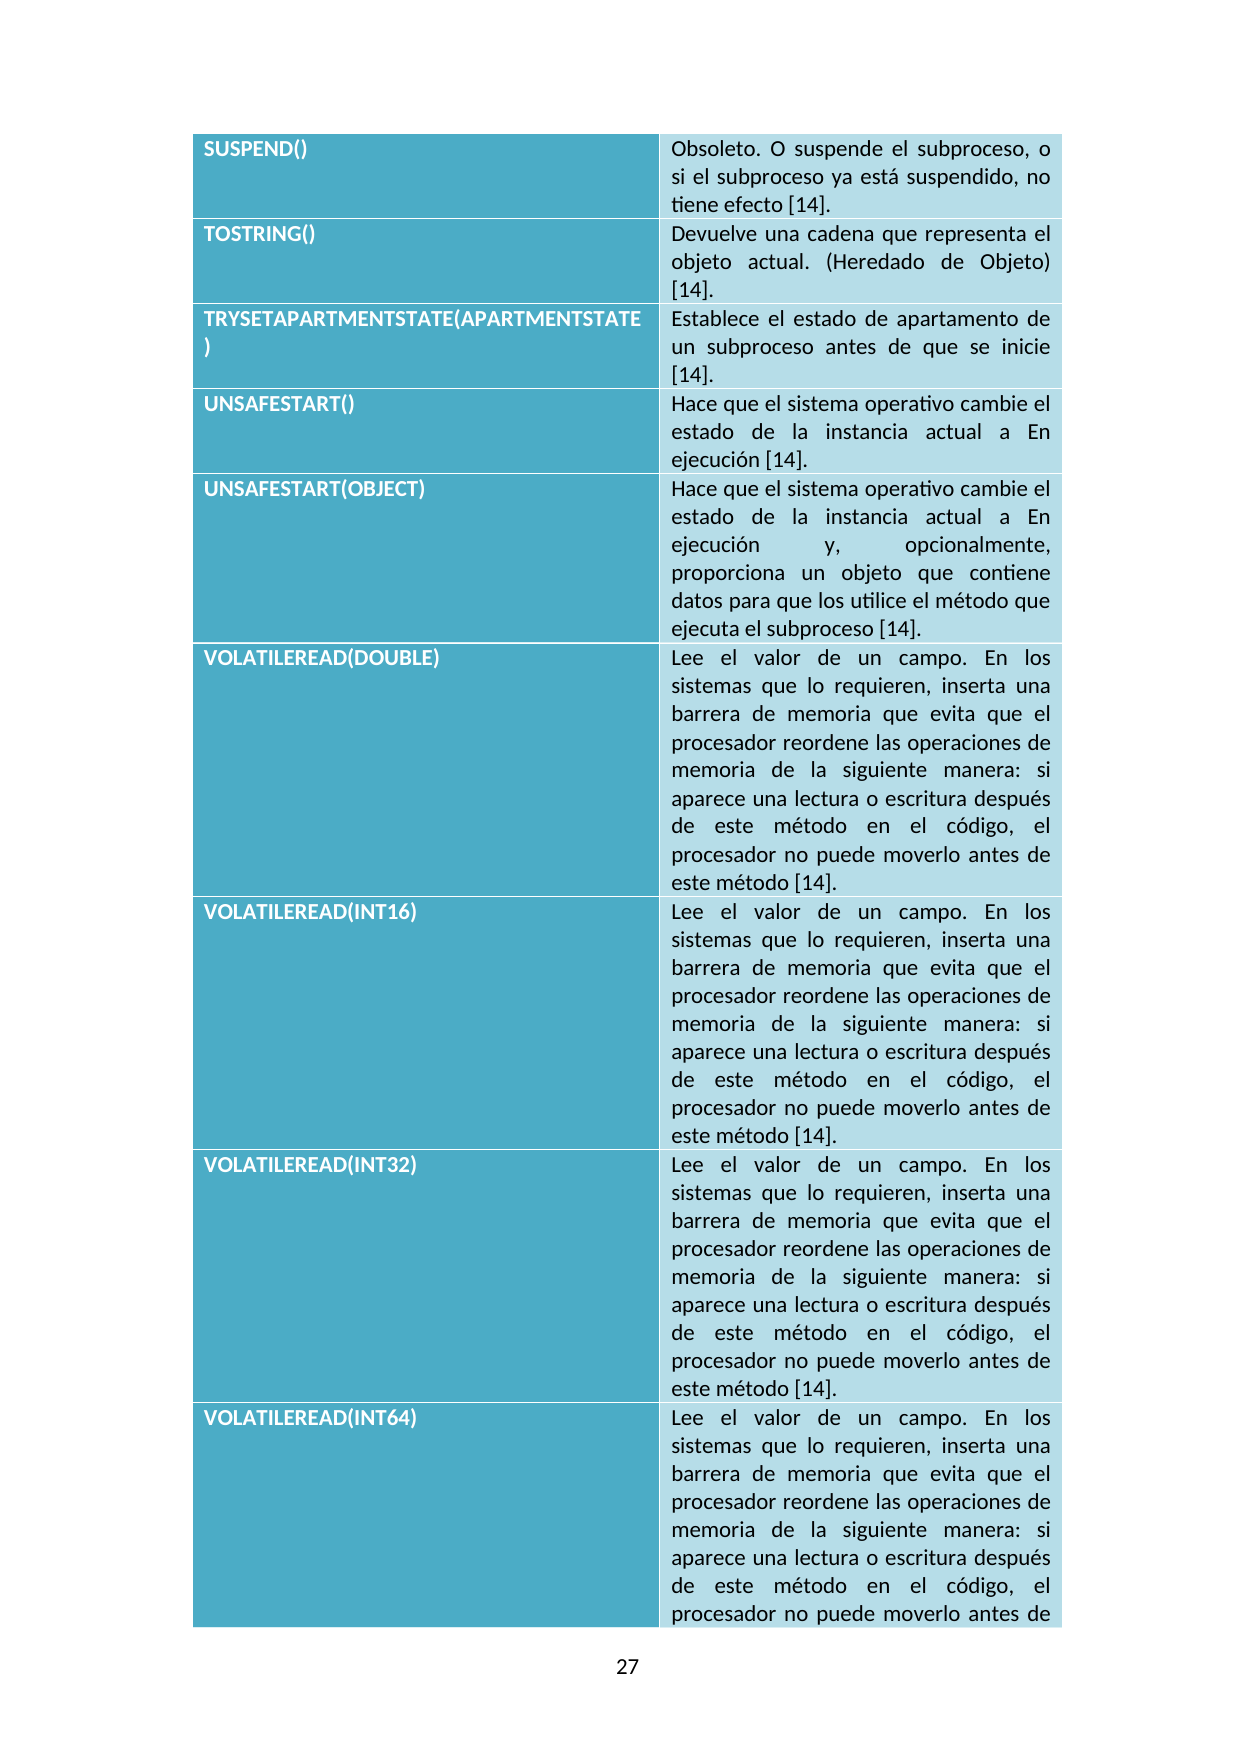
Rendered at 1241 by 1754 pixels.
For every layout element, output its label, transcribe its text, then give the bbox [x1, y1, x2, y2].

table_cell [660, 1403, 1062, 1627]
table_cell VOLATILEREAD(INT16) [193, 897, 659, 1149]
table_cell VOLATILEREAD(INT64) [193, 1403, 659, 1627]
table_cell VOLATILEREAD(DOUBLE) [193, 644, 659, 896]
table_cell Hace que el sistema operativo cambie el estado de la instancia actual a En ejecución [14]. [660, 389, 1062, 473]
table_cell SUSPEND() [193, 134, 659, 218]
table_cell UNSAFESTART(OBJECT) [193, 474, 659, 642]
table_cell Obsoleto. O suspende el subproceso, o si el subproceso ya está suspendido, no tiene efecto [14]. [660, 134, 1062, 218]
table_cell TOSTRING() [193, 219, 659, 303]
table_cell TRYSETAPARTMENTSTATE(APARTMENTSTATE) [193, 304, 659, 388]
table_cell VOLATILEREAD(INT32) [193, 1150, 659, 1402]
table_cell UNSAFESTART() [193, 389, 659, 473]
table_cell Devuelve una cadena que representa el objeto actual. (Heredado de Objeto) [14]. [660, 219, 1062, 303]
table_cell Establece el estado de apartamento de un subproceso antes de que se inicie [14]. [660, 304, 1062, 388]
